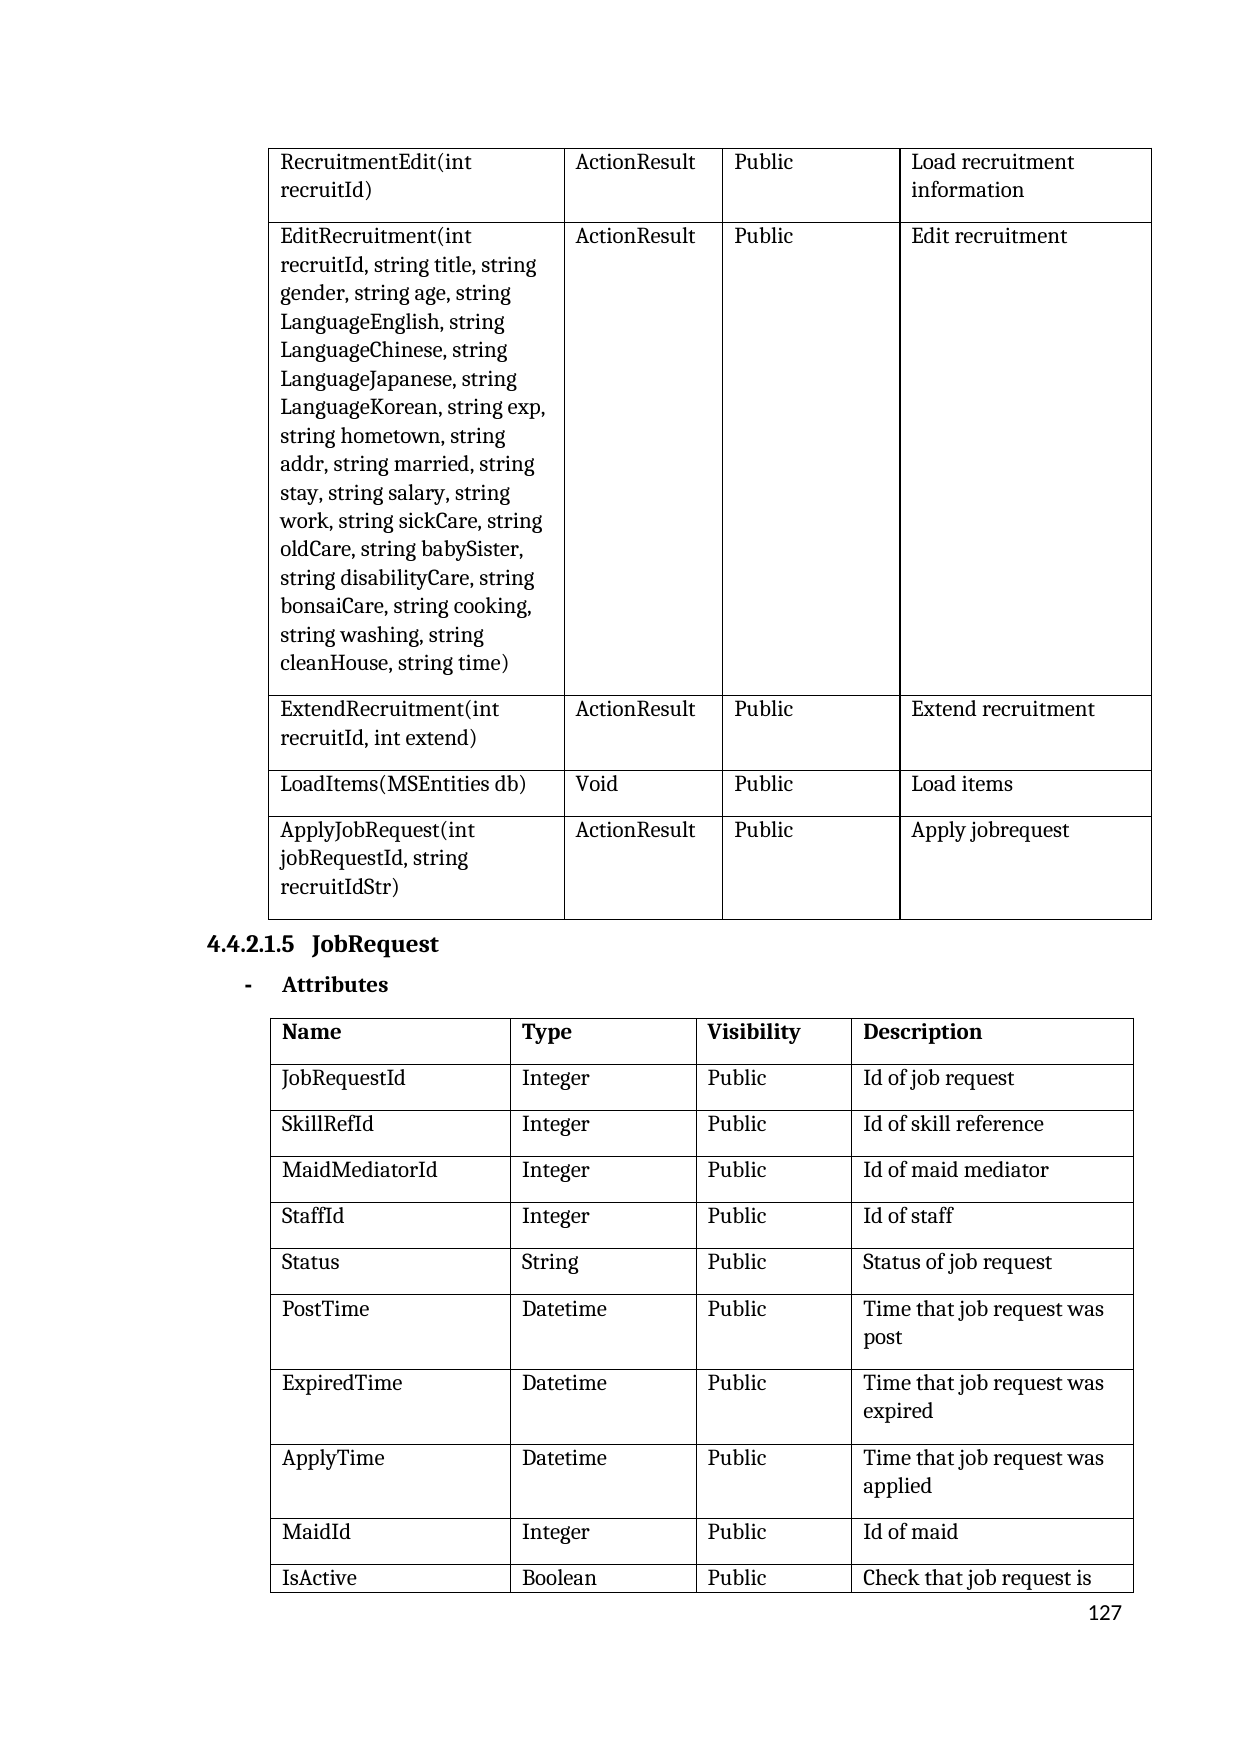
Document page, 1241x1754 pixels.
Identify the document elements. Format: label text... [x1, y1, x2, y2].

table_header Visibility [697, 1019, 851, 1063]
table_cell Public [697, 1519, 851, 1564]
table_cell Integer [511, 1065, 696, 1110]
table_cell Public [723, 223, 899, 695]
table_cell SkillRefId [271, 1111, 510, 1156]
table_cell Public [697, 1370, 851, 1443]
table_cell ApplyTime [271, 1445, 510, 1518]
table_cell Status [271, 1249, 510, 1294]
table_cell Datetime [511, 1445, 696, 1518]
table_cell Id of skill reference [852, 1111, 1133, 1156]
table_cell ApplyJobRequest(int jobRequestId, string recruitIdStr) [269, 817, 564, 919]
table_cell EditRecruitment(int recruitId, string title, string gender, string age, string LanguageEnglish, string LanguageChinese, string LanguageJapanese, string LanguageKorean, string exp, string hometown, string addr, string married, string stay, string salary, string work, string sickCare, string oldCare, string babySister, string disabilityCare, string bonsaiCare, string cooking, string washing, string cleanHouse, string time) [269, 223, 564, 695]
table_cell Public [697, 1157, 851, 1202]
table_cell Public [723, 149, 899, 222]
table_cell ActionResult [565, 223, 722, 695]
table_cell Public [697, 1565, 851, 1592]
subtitle JobRequest [207, 930, 1122, 959]
table_cell ActionResult [565, 817, 722, 919]
table_header Name [271, 1019, 510, 1063]
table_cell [852, 1565, 1133, 1592]
table_cell IsActive [271, 1565, 510, 1592]
table_cell Integer [511, 1203, 696, 1248]
table_cell Public [723, 696, 899, 769]
table_cell StaffId [271, 1203, 510, 1248]
table_cell Time that job request was applied [852, 1445, 1133, 1518]
table_cell PostTime [271, 1295, 510, 1369]
table_cell Datetime [511, 1370, 696, 1443]
table_cell Integer [511, 1519, 696, 1564]
table_cell Extend recruitment [901, 696, 1151, 769]
table_cell Time that job request was expired [852, 1370, 1133, 1443]
table_cell Id of job request [852, 1065, 1133, 1110]
table_cell RecruitmentEdit(int recruitId) [269, 149, 564, 222]
table_cell Public [697, 1111, 851, 1156]
table_cell MaidMediatorId [271, 1157, 510, 1202]
table_cell Datetime [511, 1295, 696, 1369]
table_cell ExpiredTime [271, 1370, 510, 1443]
table_cell Public [723, 771, 899, 816]
table_cell Id of staff [852, 1203, 1133, 1248]
table_cell ExtendRecruitment(int recruitId, int extend) [269, 696, 564, 769]
table_cell Integer [511, 1111, 696, 1156]
table_cell Id of maid mediator [852, 1157, 1133, 1202]
table_cell Integer [511, 1157, 696, 1202]
table_header Description [852, 1019, 1133, 1063]
table_cell Edit recruitment [901, 223, 1151, 695]
table_cell Apply jobrequest [901, 817, 1151, 919]
table_cell ActionResult [565, 149, 722, 222]
table_cell Public [697, 1065, 851, 1110]
table_cell Load items [901, 771, 1151, 816]
table_cell Public [697, 1249, 851, 1294]
table_cell JobRequestId [271, 1065, 510, 1110]
table_cell ActionResult [565, 696, 722, 769]
table_cell Public [723, 817, 899, 919]
table_cell Time that job request was post [852, 1295, 1133, 1369]
table_cell LoadItems(MSEntities db) [269, 771, 564, 816]
table_cell Public [697, 1295, 851, 1369]
table_cell Public [697, 1203, 851, 1248]
table_cell String [511, 1249, 696, 1294]
list Attributes [244, 971, 1122, 999]
table_header Type [511, 1019, 696, 1063]
table_cell Boolean [511, 1565, 696, 1592]
table_cell Public [697, 1445, 851, 1518]
table_cell Id of maid [852, 1519, 1133, 1564]
table_cell Status of job request [852, 1249, 1133, 1294]
table_cell Void [565, 771, 722, 816]
table_cell Load recruitment information [901, 149, 1151, 222]
table_cell MaidId [271, 1519, 510, 1564]
